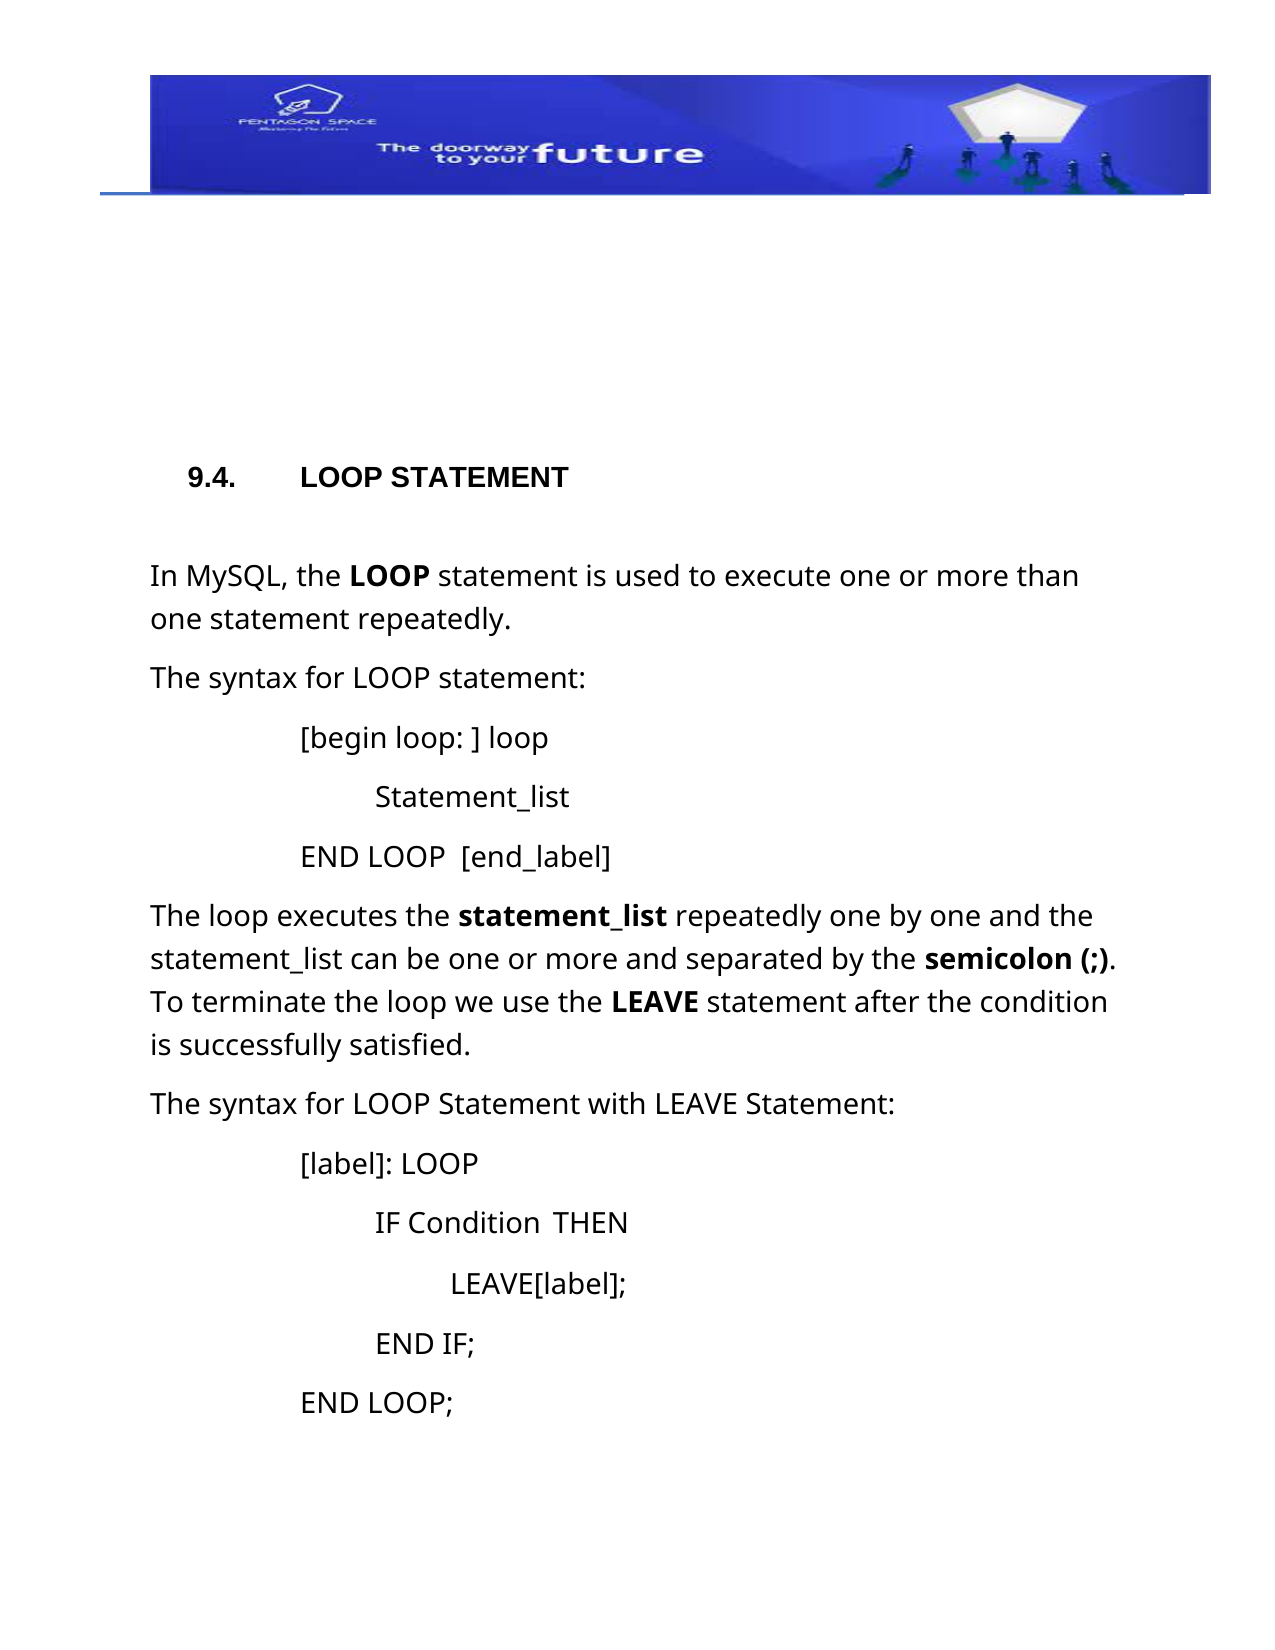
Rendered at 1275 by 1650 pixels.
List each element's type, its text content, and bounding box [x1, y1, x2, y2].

text [label]: LOOP [150, 1143, 1125, 1183]
text The syntax for LOOP Statement with LEAVE Statement: [150, 1083, 1125, 1123]
text END LOOP; [150, 1383, 1125, 1422]
picture [150, 75, 1211, 194]
text The loop executes the statement_list repeatedly one by one and the statement_list can be one or more and separated by the semicolon (;). To terminate the loop we use the LEAVE statement after the condition is successfully satisfied. [150, 896, 1125, 1064]
text [begin loop: ] loop [150, 717, 1125, 757]
subtitle LOOP STATEMENT [187, 460, 1125, 493]
text Statement_list [150, 777, 1125, 816]
text END LOOP [end_label] [150, 836, 1125, 876]
text LEAVE[label]; [150, 1264, 1125, 1303]
text IF Condition THEN [150, 1202, 1125, 1242]
text END IF; [150, 1323, 1125, 1363]
text The syntax for LOOP statement: [150, 658, 1125, 697]
text In MySQL, the LOOP statement is used to execute one or more than one statement repeatedly. [150, 555, 1125, 638]
